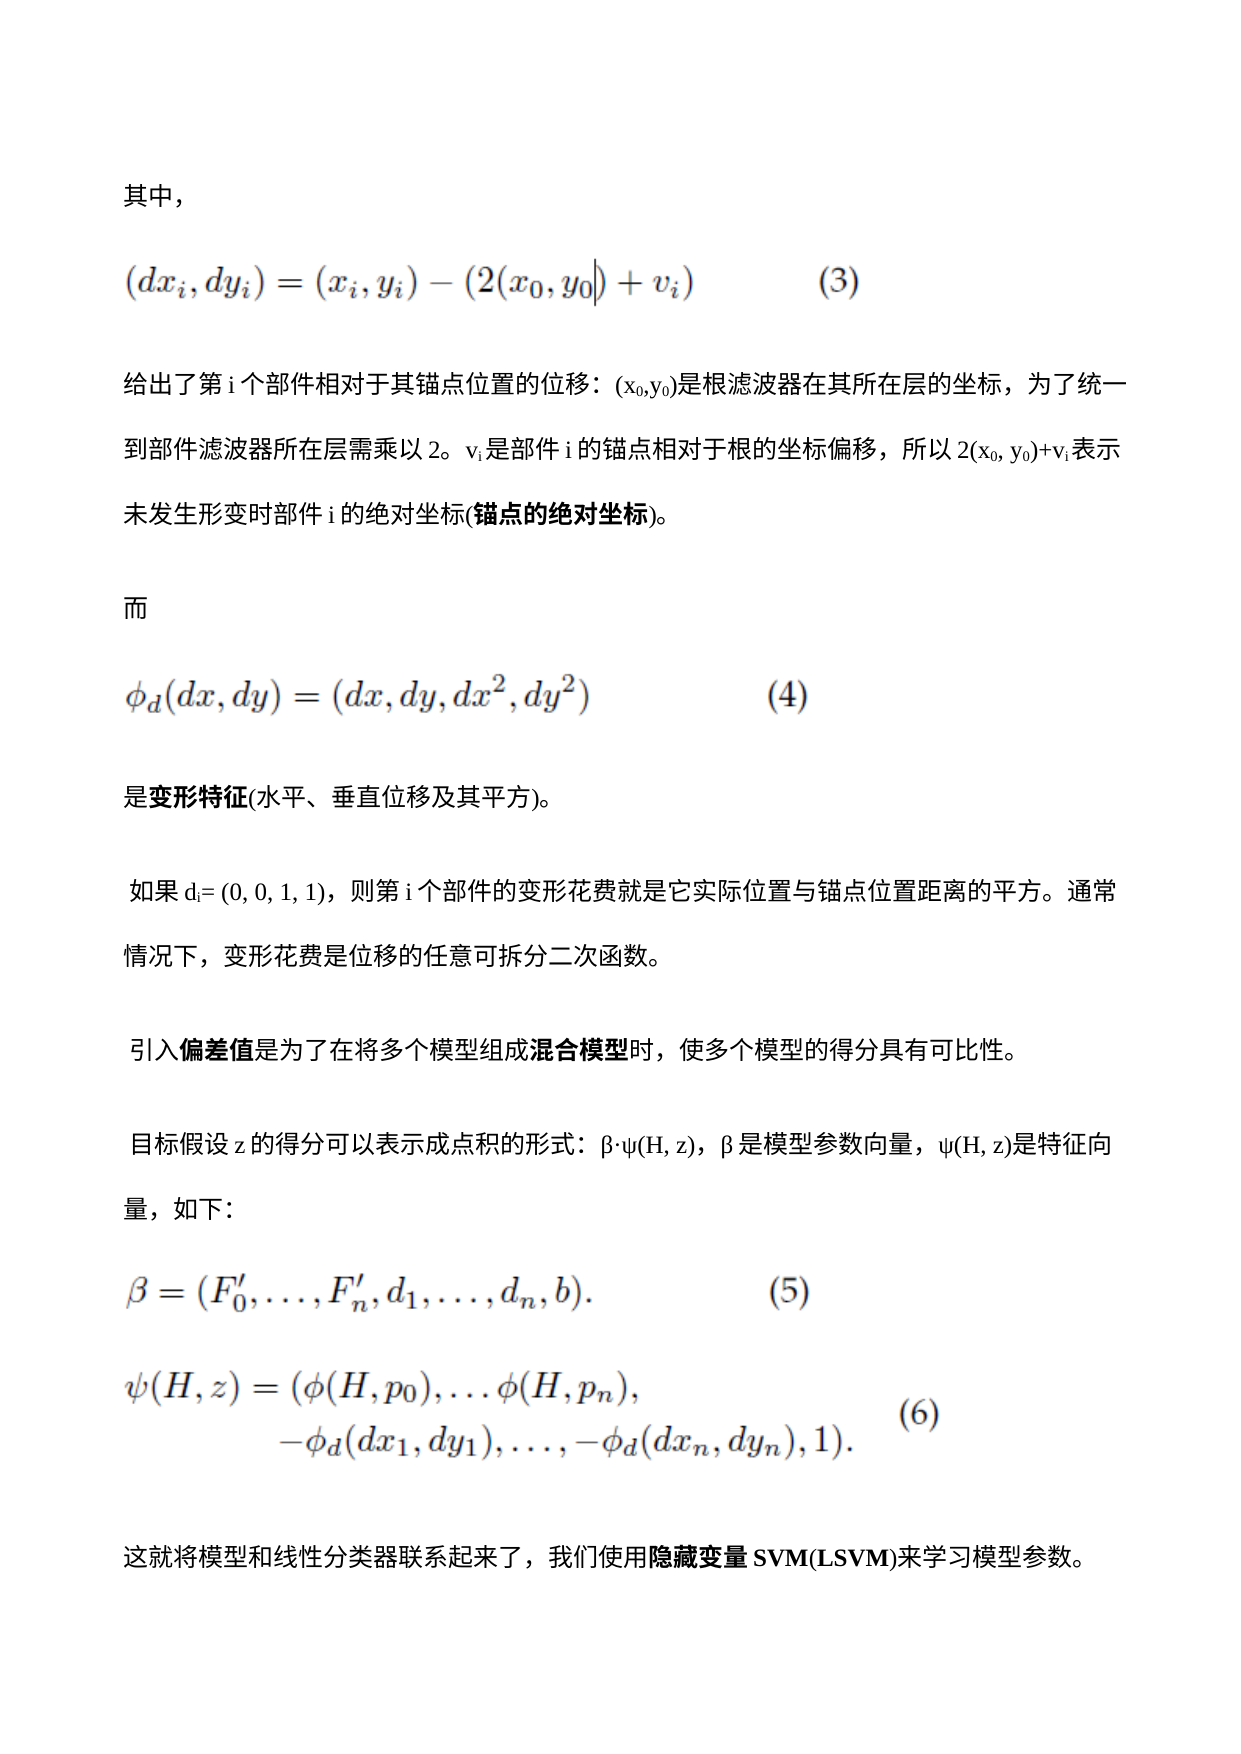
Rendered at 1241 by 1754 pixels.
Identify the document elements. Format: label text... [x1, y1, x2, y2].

picture [122, 1269, 822, 1317]
text 如果di= (0, 0, 1, 1)，则第i个部件的变形花费就是它实际位置与锚点位置距离的平方。通常情况下，变形花费是位移的任意可拆分二次函数。 [123, 857, 1129, 987]
text 这就将模型和线性分类器联系起来了，我们使用隐藏变量SVM(LSVM)来学习模型参数。 [123, 1523, 1129, 1588]
picture [122, 1363, 944, 1464]
picture [122, 256, 870, 311]
picture [122, 668, 814, 721]
text 引入偏差值是为了在将多个模型组成混合模型时，使多个模型的得分具有可比性。 [123, 1016, 1129, 1081]
text 是变形特征(水平、垂直位移及其平方)。 [123, 763, 1129, 828]
text 给出了第i个部件相对于其锚点位置的位移：(x0,y0)是根滤波器在其所在层的坐标，为了统一到部件滤波器所在层需乘以2。vi是部件i的锚点相对于根的坐标偏移，所以2(x0, y0)+vi表示未发生形变时部件i的绝对坐标(锚点的绝对坐标)。 [123, 350, 1129, 545]
text 目标假设z的得分可以表示成点积的形式：β·ψ(H, z)，β是模型参数向量，ψ(H, z)是特征向量，如下： [123, 1110, 1129, 1240]
text 而 [123, 574, 1129, 639]
text 其中， [123, 162, 1129, 227]
